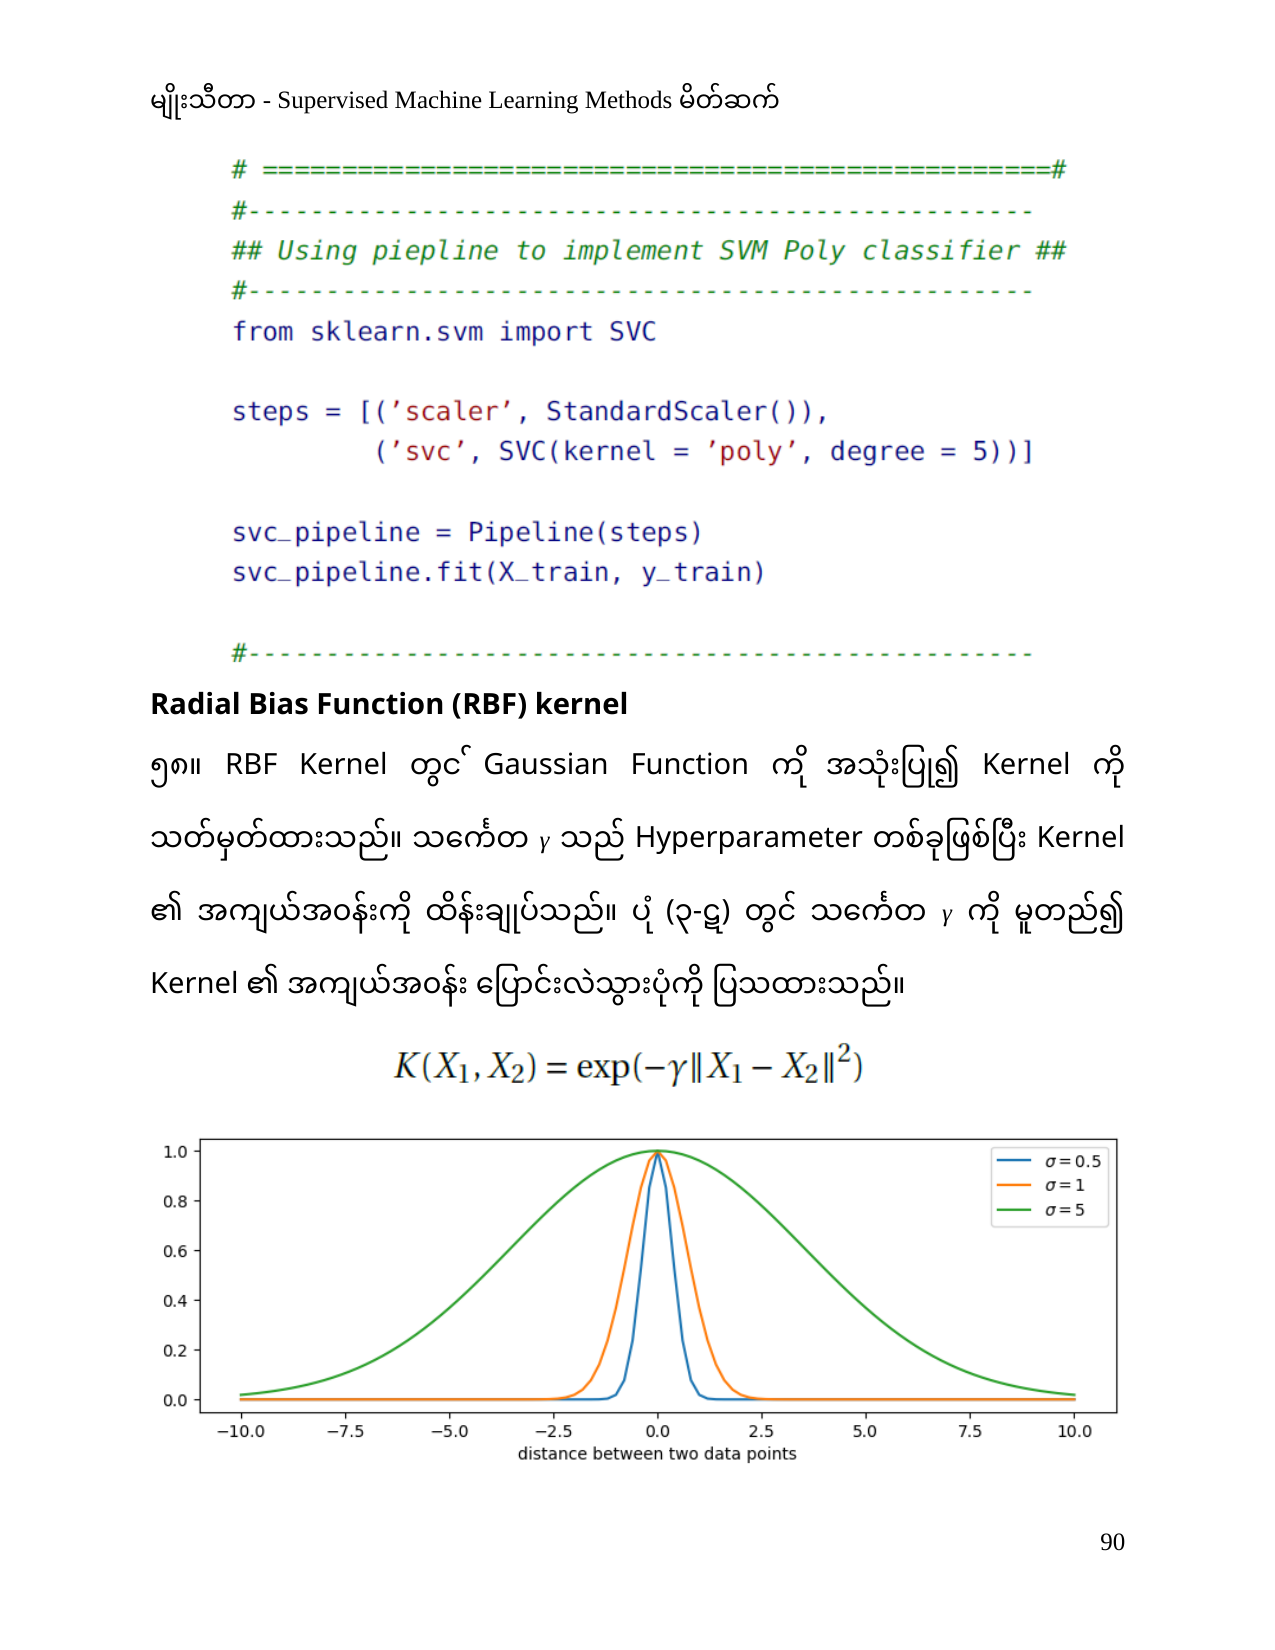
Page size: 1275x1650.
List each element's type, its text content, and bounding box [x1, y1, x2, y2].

text ၅၈။ RBF Kernel တွင် Gaussian Function ကို အသုံးပြု၍ Kernel ကို သတ်မှတ်ထားသည်။ သင်္ကေတ သည် Hyperparameter တစ်ခုဖြစ်ပြီး Kernel ၏ အကျယ်အ၀န်းကို ထိန်းချုပ်သည်။ ပုံ (၃-ဋ) တွင် သင်္ကေတ ကို မူတည်၍ Kernel ၏ အကျယ်အ၀န်း ပြောင်းလဲသွားပုံကို ပြသထားသည်။ [150, 735, 1125, 1019]
picture [329, 1034, 946, 1124]
text Radial Bias Function (RBF) kernel [150, 683, 1125, 723]
